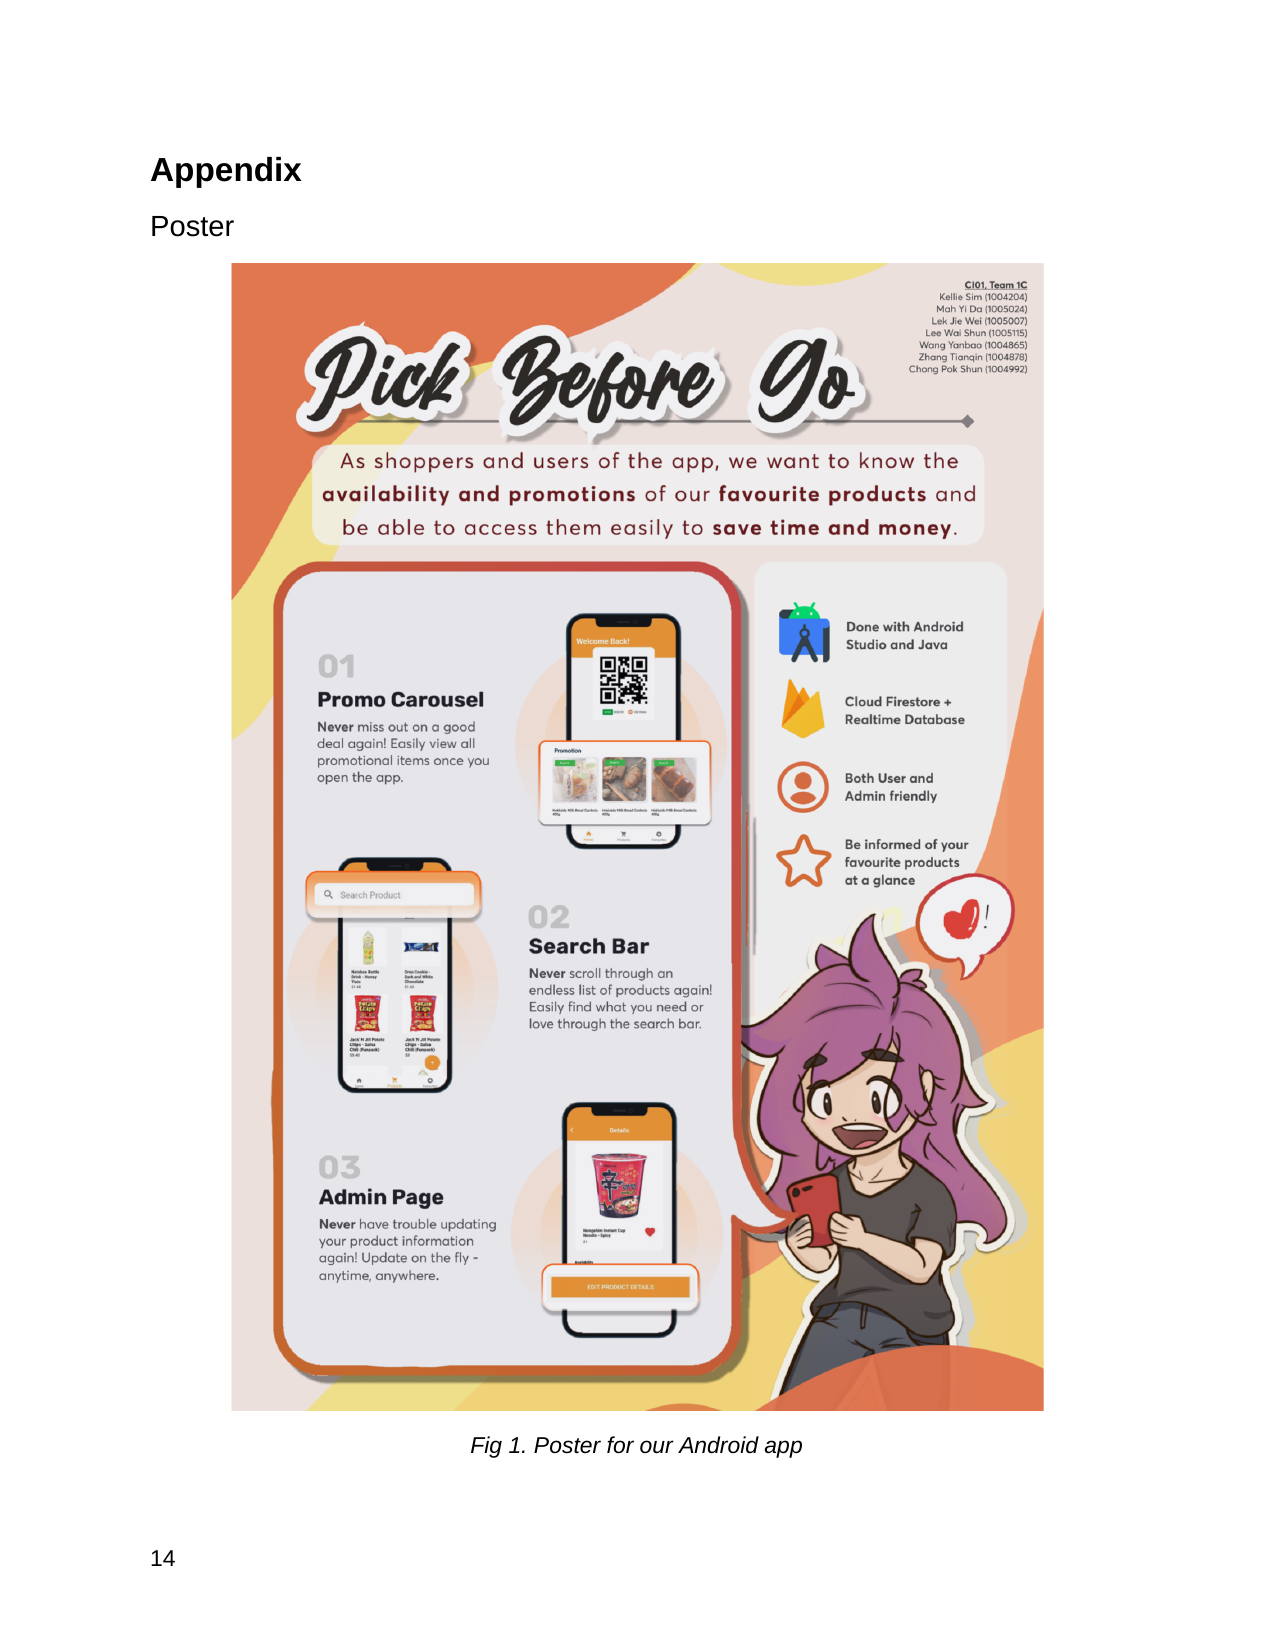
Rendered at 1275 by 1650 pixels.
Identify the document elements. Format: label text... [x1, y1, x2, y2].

text Fig 1. Poster for our Android app [150, 1432, 1125, 1458]
subtitle Appendix [150, 150, 1125, 188]
subtitle Poster [150, 209, 1125, 243]
picture [231, 263, 1044, 1411]
